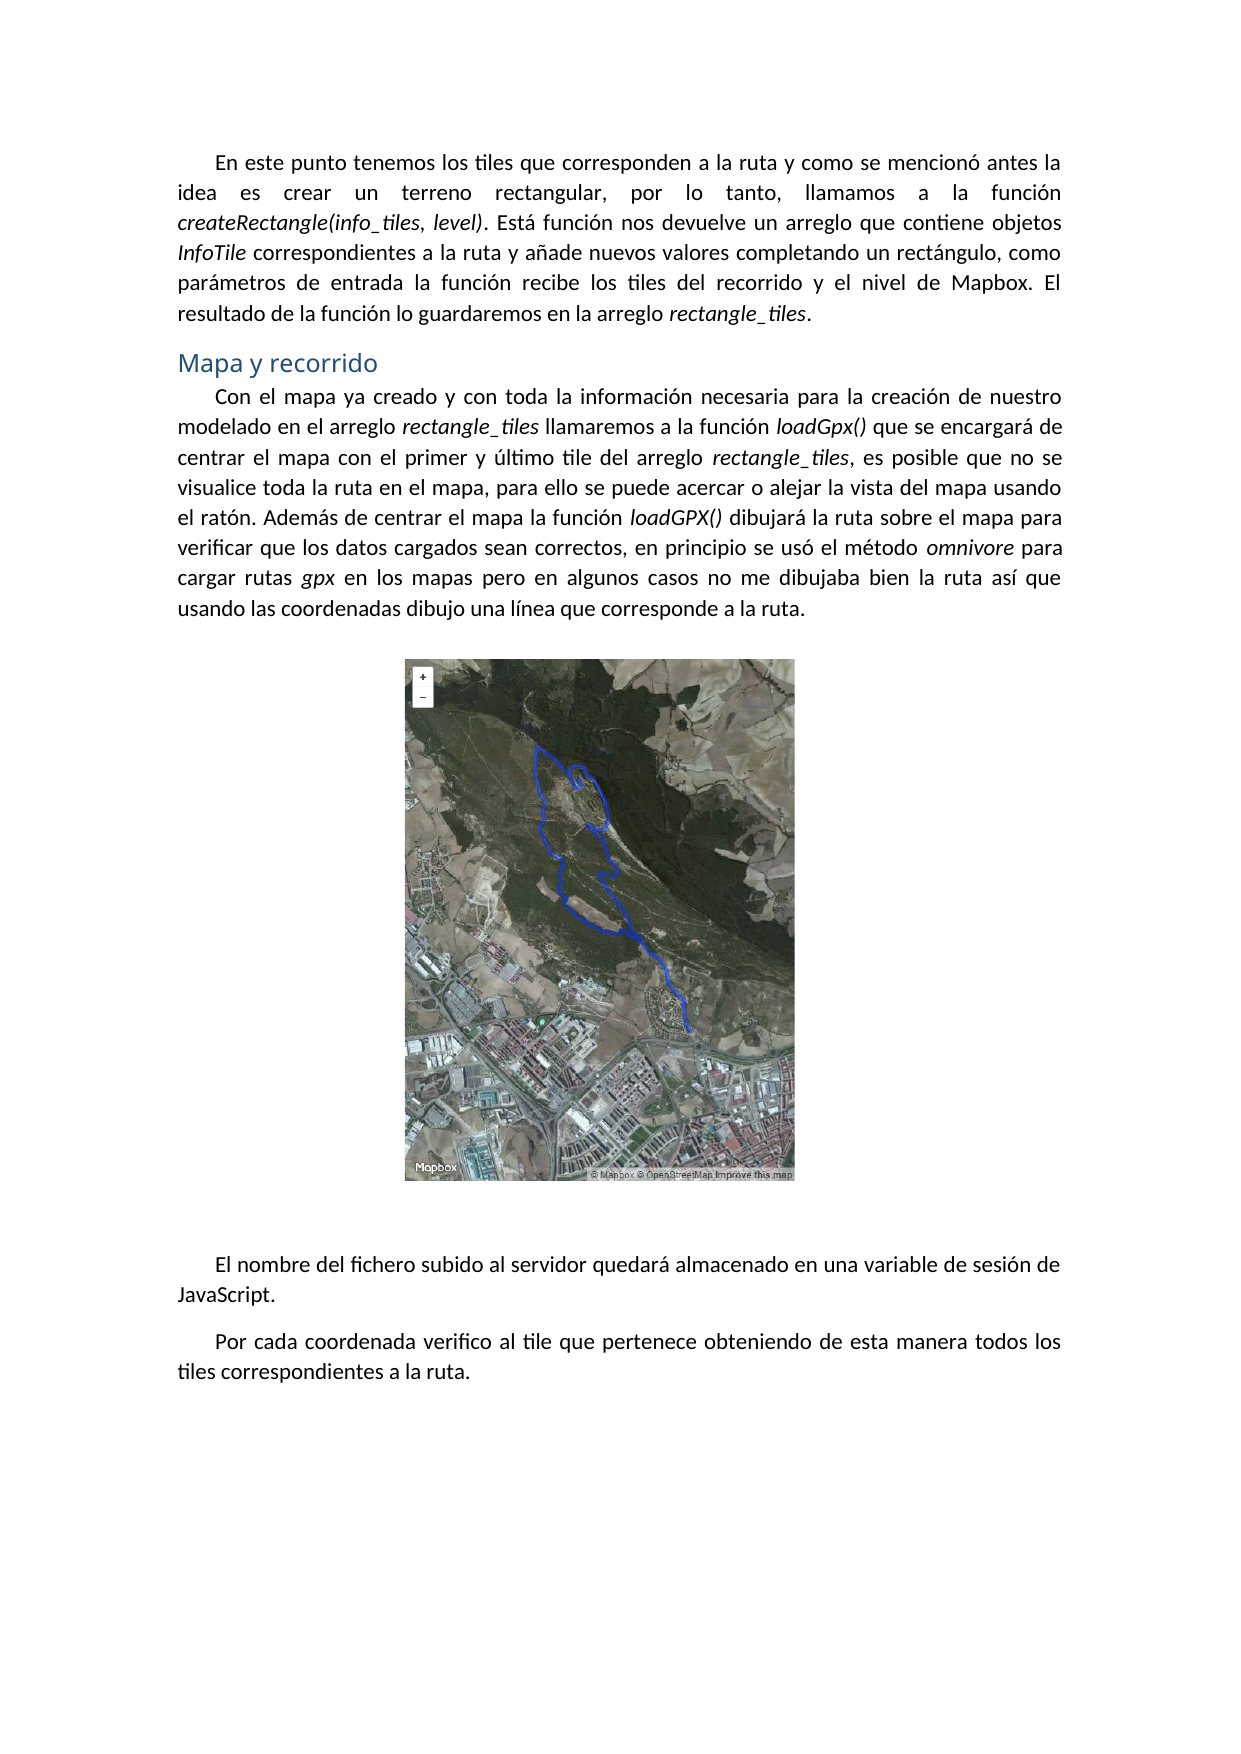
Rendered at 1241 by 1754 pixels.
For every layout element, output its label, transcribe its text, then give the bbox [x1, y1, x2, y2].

picture [404, 659, 795, 1181]
text Por cada coordenada verifico al tile que pertenece obteniendo de esta manera todos los tiles correspondientes a la ruta. [177, 1327, 1063, 1385]
text En este punto tenemos los tiles que corresponden a la ruta y como se mencionó antes la idea es crear un terreno rectangular, por lo tanto, llamamos a la función createRectangle(info_tiles, level). Está función nos devuelve un arreglo que contiene objetos InfoTile correspondientes a la ruta y añade nuevos valores completando un rectángulo, como parámetros de entrada la función recibe los tiles del recorrido y el nivel de Mapbox. El resultado de la función lo guardaremos en la arreglo rectangle_tiles. [177, 148, 1063, 327]
text El nombre del fichero subido al servidor quedará almacenado en una variable de sesión de JavaScript. [177, 1250, 1063, 1308]
subtitle Mapa y recorrido [177, 346, 1063, 379]
text Con el mapa ya creado y con toda la información necesaria para la creación de nuestro modelado en el arreglo rectangle_tiles llamaremos a la función loadGpx() que se encargará de centrar el mapa con el primer y último tile del arreglo rectangle_tiles, es posible que no se visualice toda la ruta en el mapa, para ello se puede acercar o alejar la vista del mapa usando el ratón. Además de centrar el mapa la función loadGPX() dibujará la ruta sobre el mapa para verificar que los datos cargados sean correctos, en principio se usó el método omnivore para cargar rutas gpx en los mapas pero en algunos casos no me dibujaba bien la ruta así que usando las coordenadas dibujo una línea que corresponde a la ruta. [177, 382, 1063, 622]
